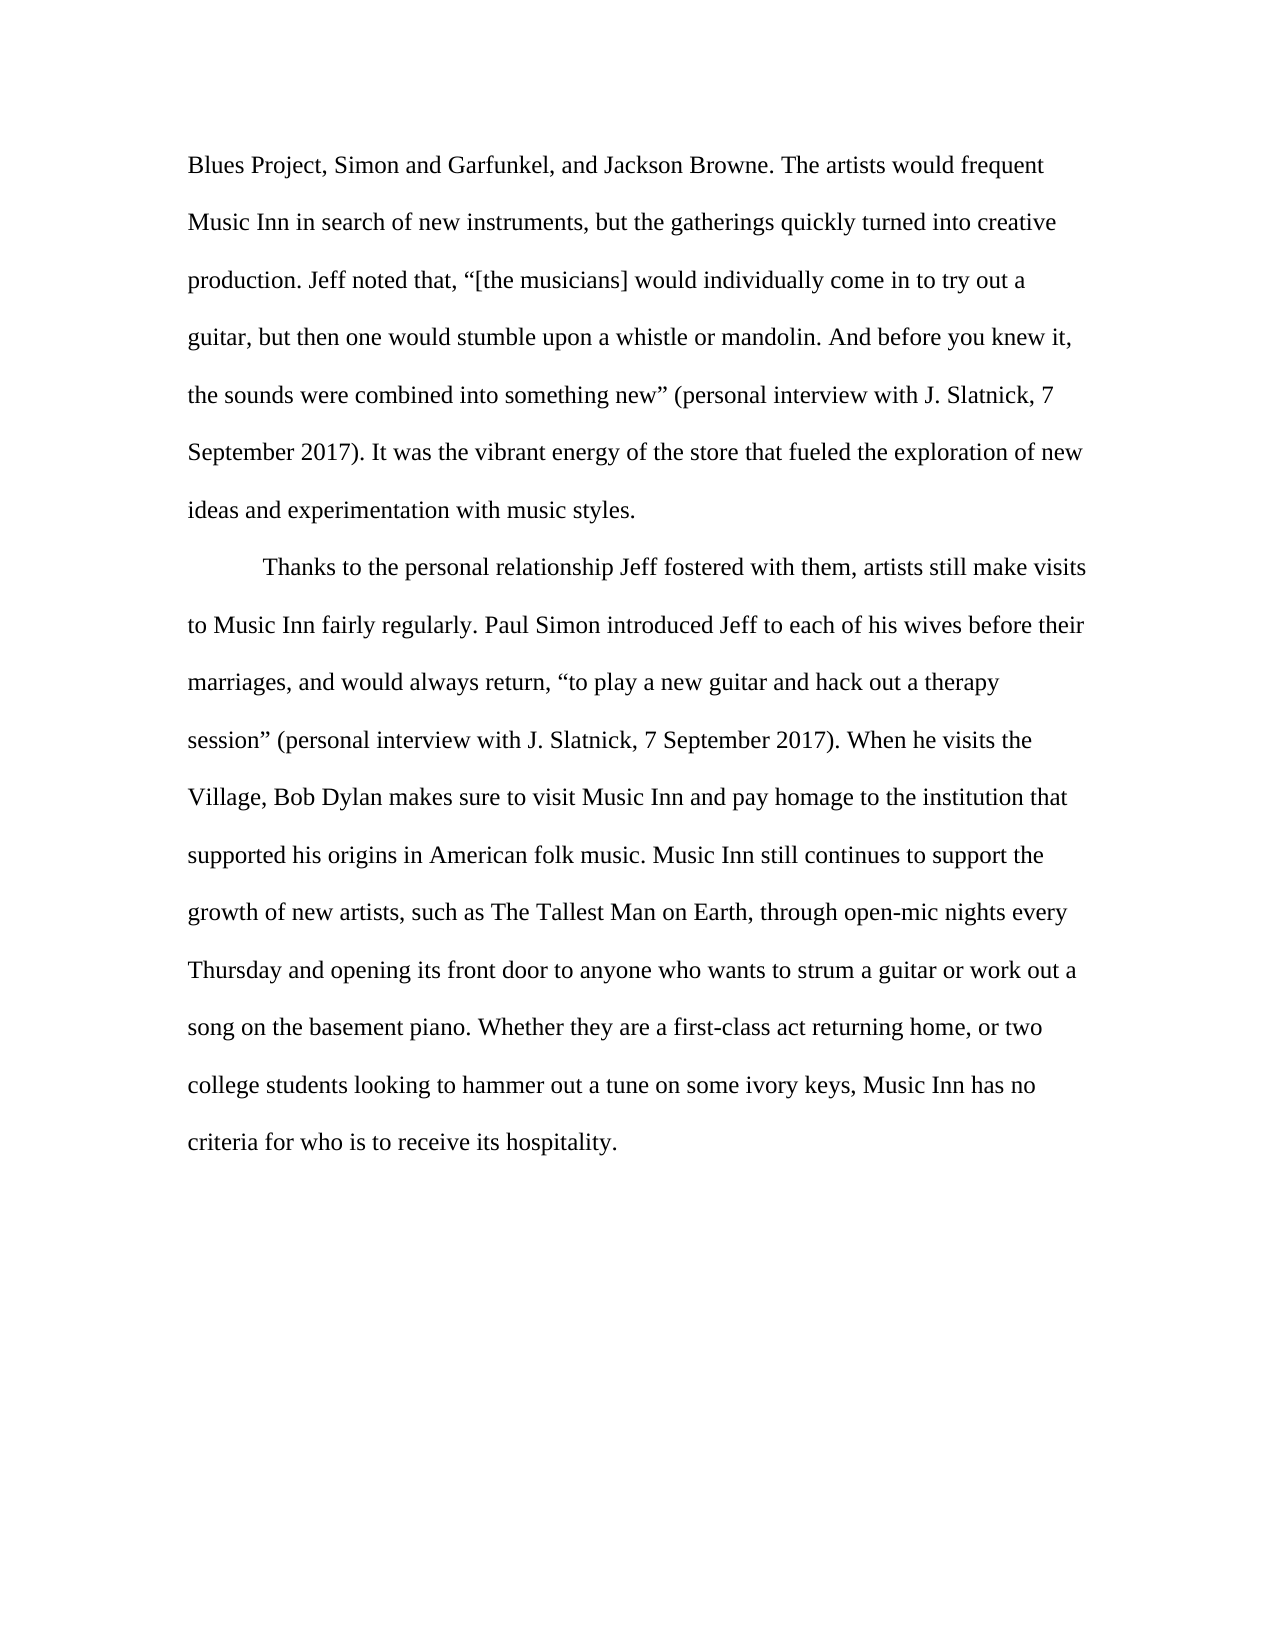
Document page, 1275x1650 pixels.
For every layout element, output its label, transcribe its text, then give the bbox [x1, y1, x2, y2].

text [187, 150, 1087, 524]
text Thanks to the personal relationship Jeff fostered with them, artists still make visits to Music Inn fairly regularly. Paul Simon introduced Jeff to each of his wives before their marriages, and would always return, “to play a new guitar and hack out a therapy session” (personal interview with J. Slatnick, 7 September 2017). When he visits the Village, Bob Dylan makes sure to visit Music Inn and pay homage to the institution that supported his origins in American folk music. Music Inn still continues to support the growth of new artists, such as The Tallest Man on Earth, through open-mic nights every Thursday and opening its front door to anyone who wants to strum a guitar or work out a song on the basement piano. Whether they are a first-class act returning home, or two college students looking to hammer out a tune on some ivory keys, Music Inn has no criteria for who is to receive its hospitality. [187, 552, 1087, 1156]
